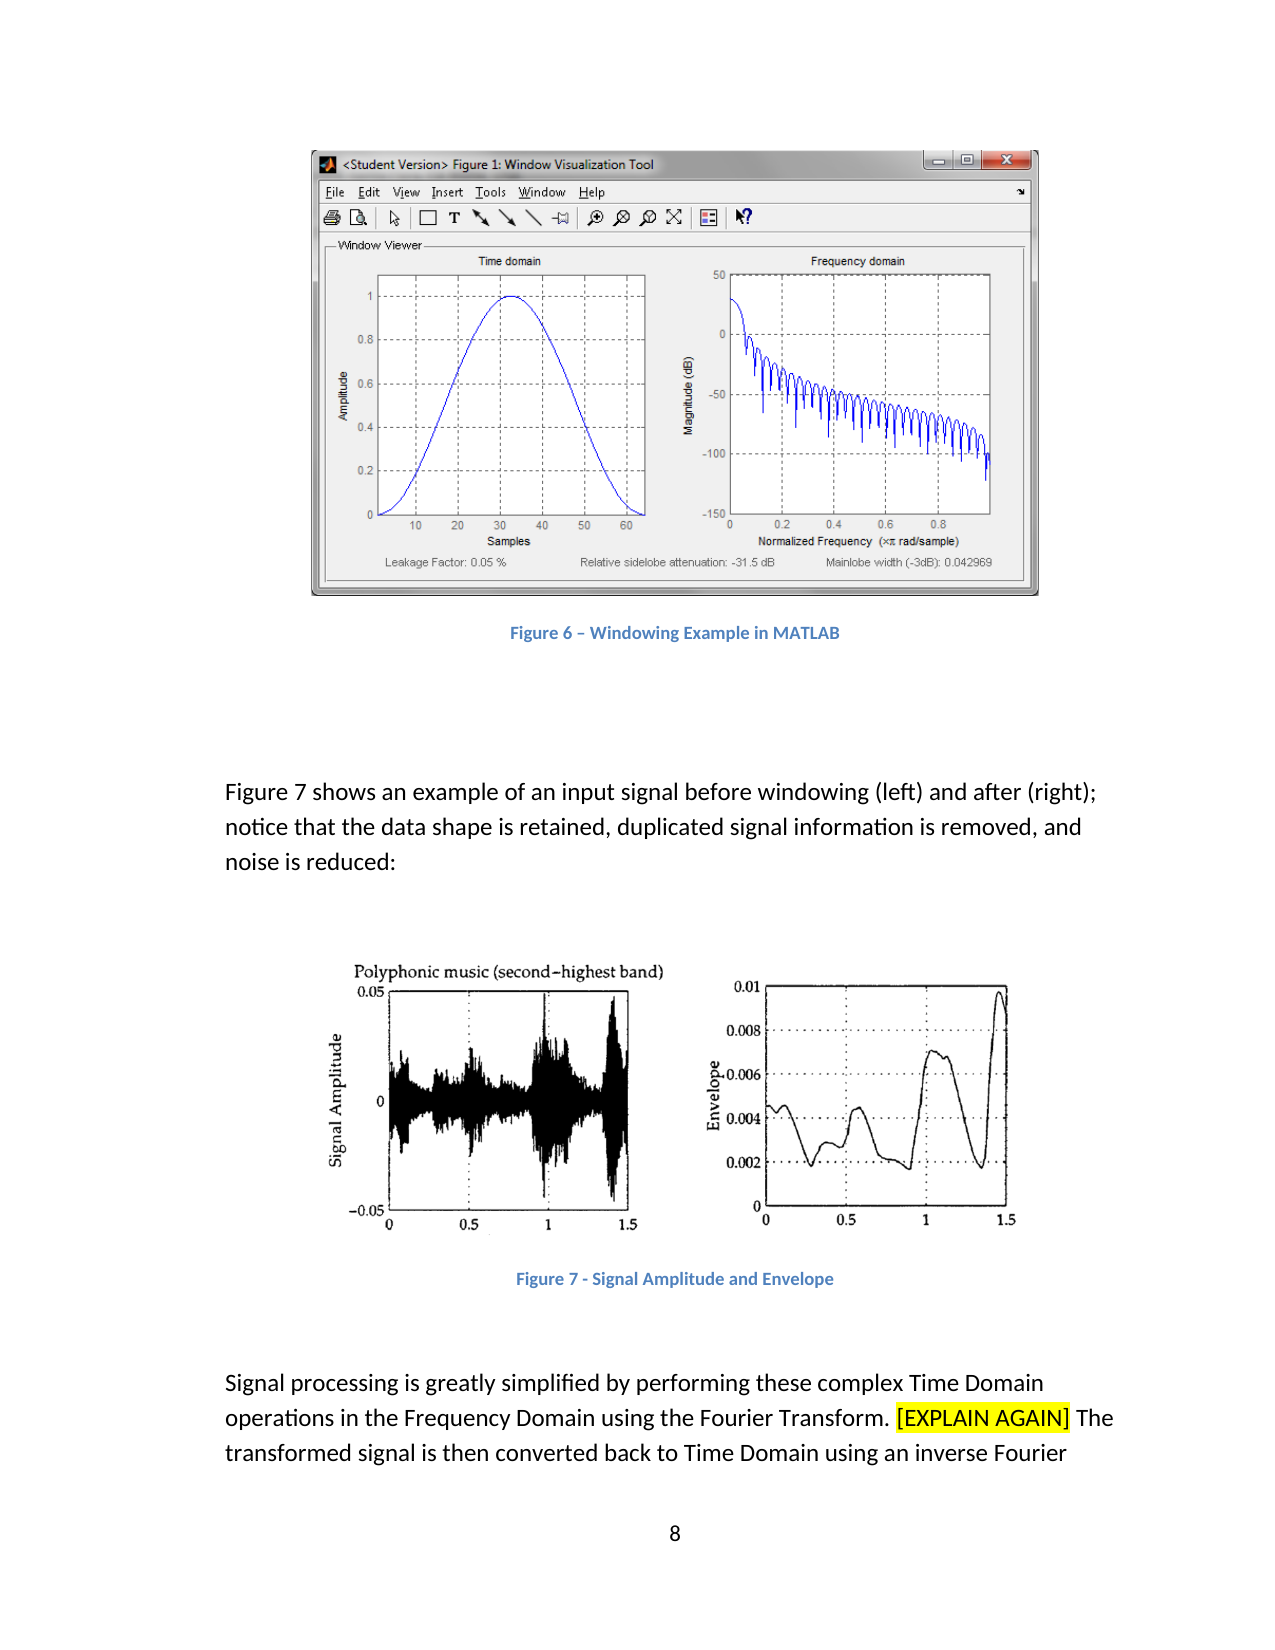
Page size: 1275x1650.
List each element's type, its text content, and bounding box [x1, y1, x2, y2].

picture [311, 150, 1039, 596]
text Figure 7 - Signal Amplitude and Envelope [225, 1268, 1125, 1291]
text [225, 1367, 1125, 1468]
text Figure 6 – Windowing Example in MATLAB [225, 621, 1125, 644]
picture [314, 958, 1036, 1243]
text Figure 7 shows an example of an input signal before windowing (left) and after (right); notice that the data shape is retained, duplicated signal information is removed, and noise is reduced: [225, 776, 1125, 877]
